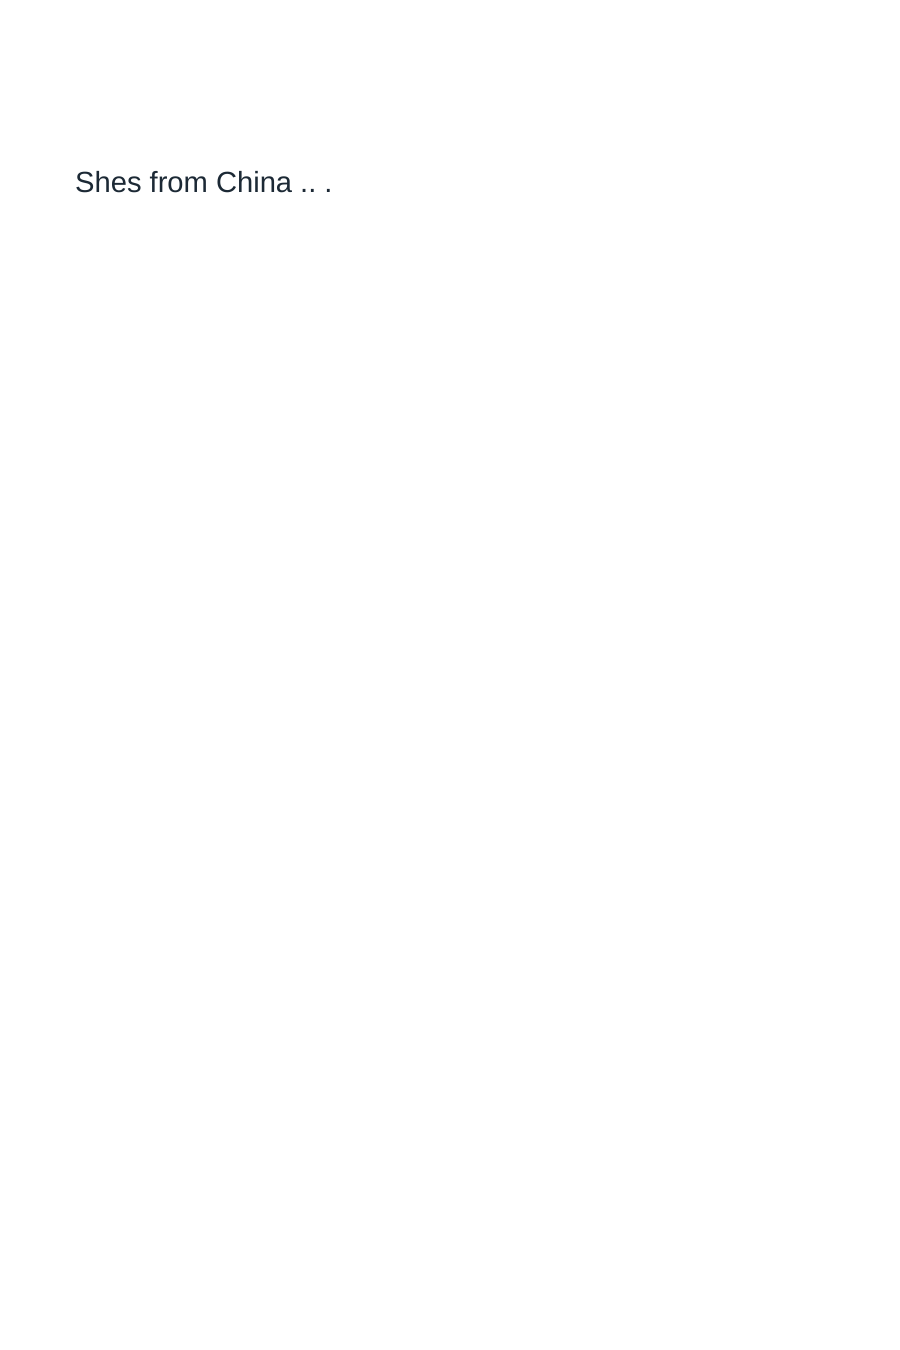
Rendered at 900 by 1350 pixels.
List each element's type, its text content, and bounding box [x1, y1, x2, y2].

text Shes from China .. . [75, 165, 825, 199]
